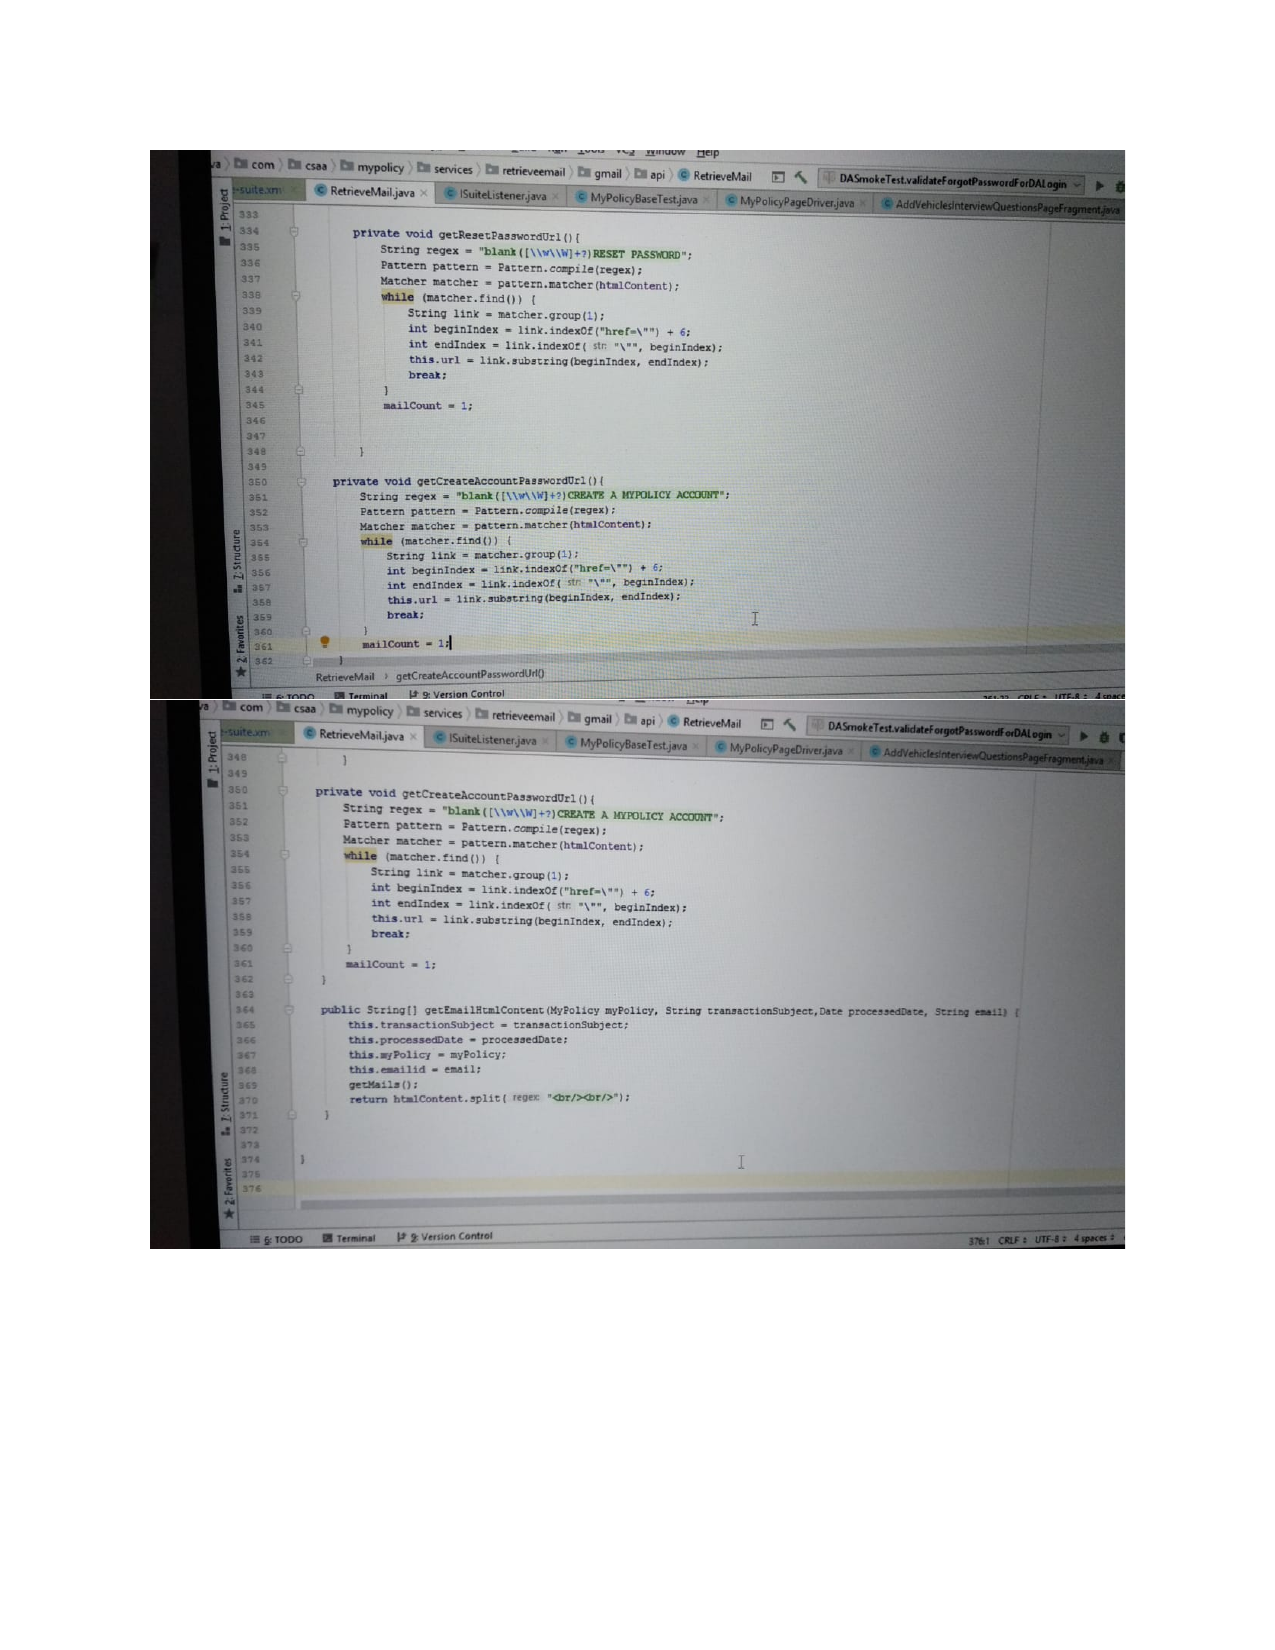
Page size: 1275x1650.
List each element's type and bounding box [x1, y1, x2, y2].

picture [150, 150, 1125, 699]
picture [150, 700, 1125, 1249]
